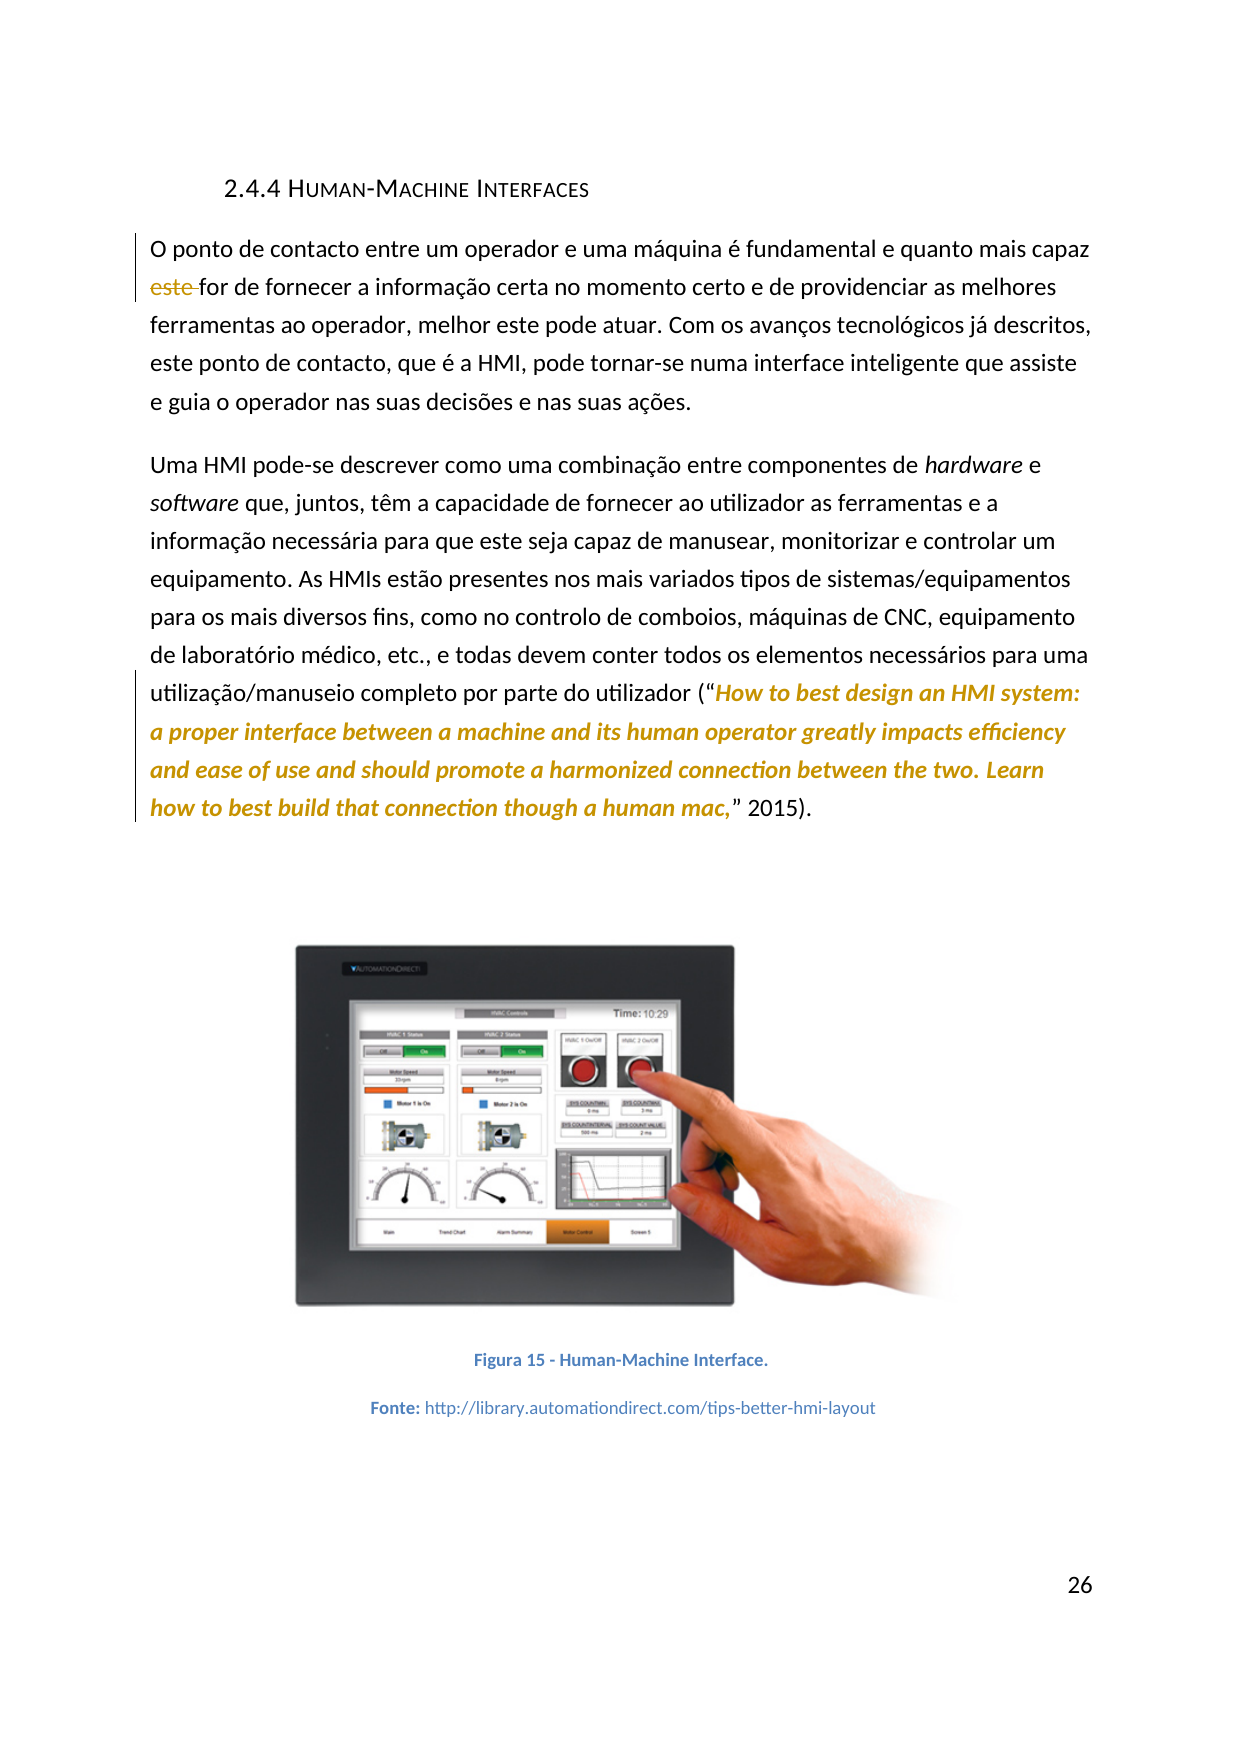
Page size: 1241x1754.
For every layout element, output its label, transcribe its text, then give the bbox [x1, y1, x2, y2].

picture [280, 918, 963, 1316]
text Figura 15 - Human-Machine Interface. [150, 1348, 1092, 1371]
subtitle 2.4.4 Human-Machine Interfaces [150, 171, 1092, 204]
text Fonte: http://library.automationdirect.com/tips-better-hmi-layout [150, 1396, 1092, 1419]
text Uma HMI pode-se descrever como uma combinação entre componentes de hardware e software que, juntos, têm a capacidade de fornecer ao utilizador as ferramentas e a informação necessária para que este seja capaz de manusear, monitorizar e controlar um equipamento. As HMIs estão presentes nos mais variados tipos de sistemas/equipamentos para os mais diversos fins, como no controlo de comboios, máquinas de CNC, equipamento de laboratório médico, etc., e todas devem conter todos os elementos necessários para uma utilização/manuseio completo por parte do utilizador (“How to best design an HMI system: a proper interface between a machine and its human operator greatly impacts efficiency and ease of use and should promote a harmonized connection between the two. Learn how to best build that connection though a human mac,” 2015). [150, 449, 1092, 822]
text O ponto de contacto entre um operador e uma máquina é fundamental e quanto mais capaz for de fornecer a informação certa no momento certo e de providenciar as melhores ferramentas ao operador, melhor este pode atuar. Com os avanços tecnológicos já descritos, este ponto de contacto, que é a HMI, pode tornar-se numa interface inteligente que assiste e guia o operador nas suas decisões e nas suas ações. [150, 233, 1092, 416]
